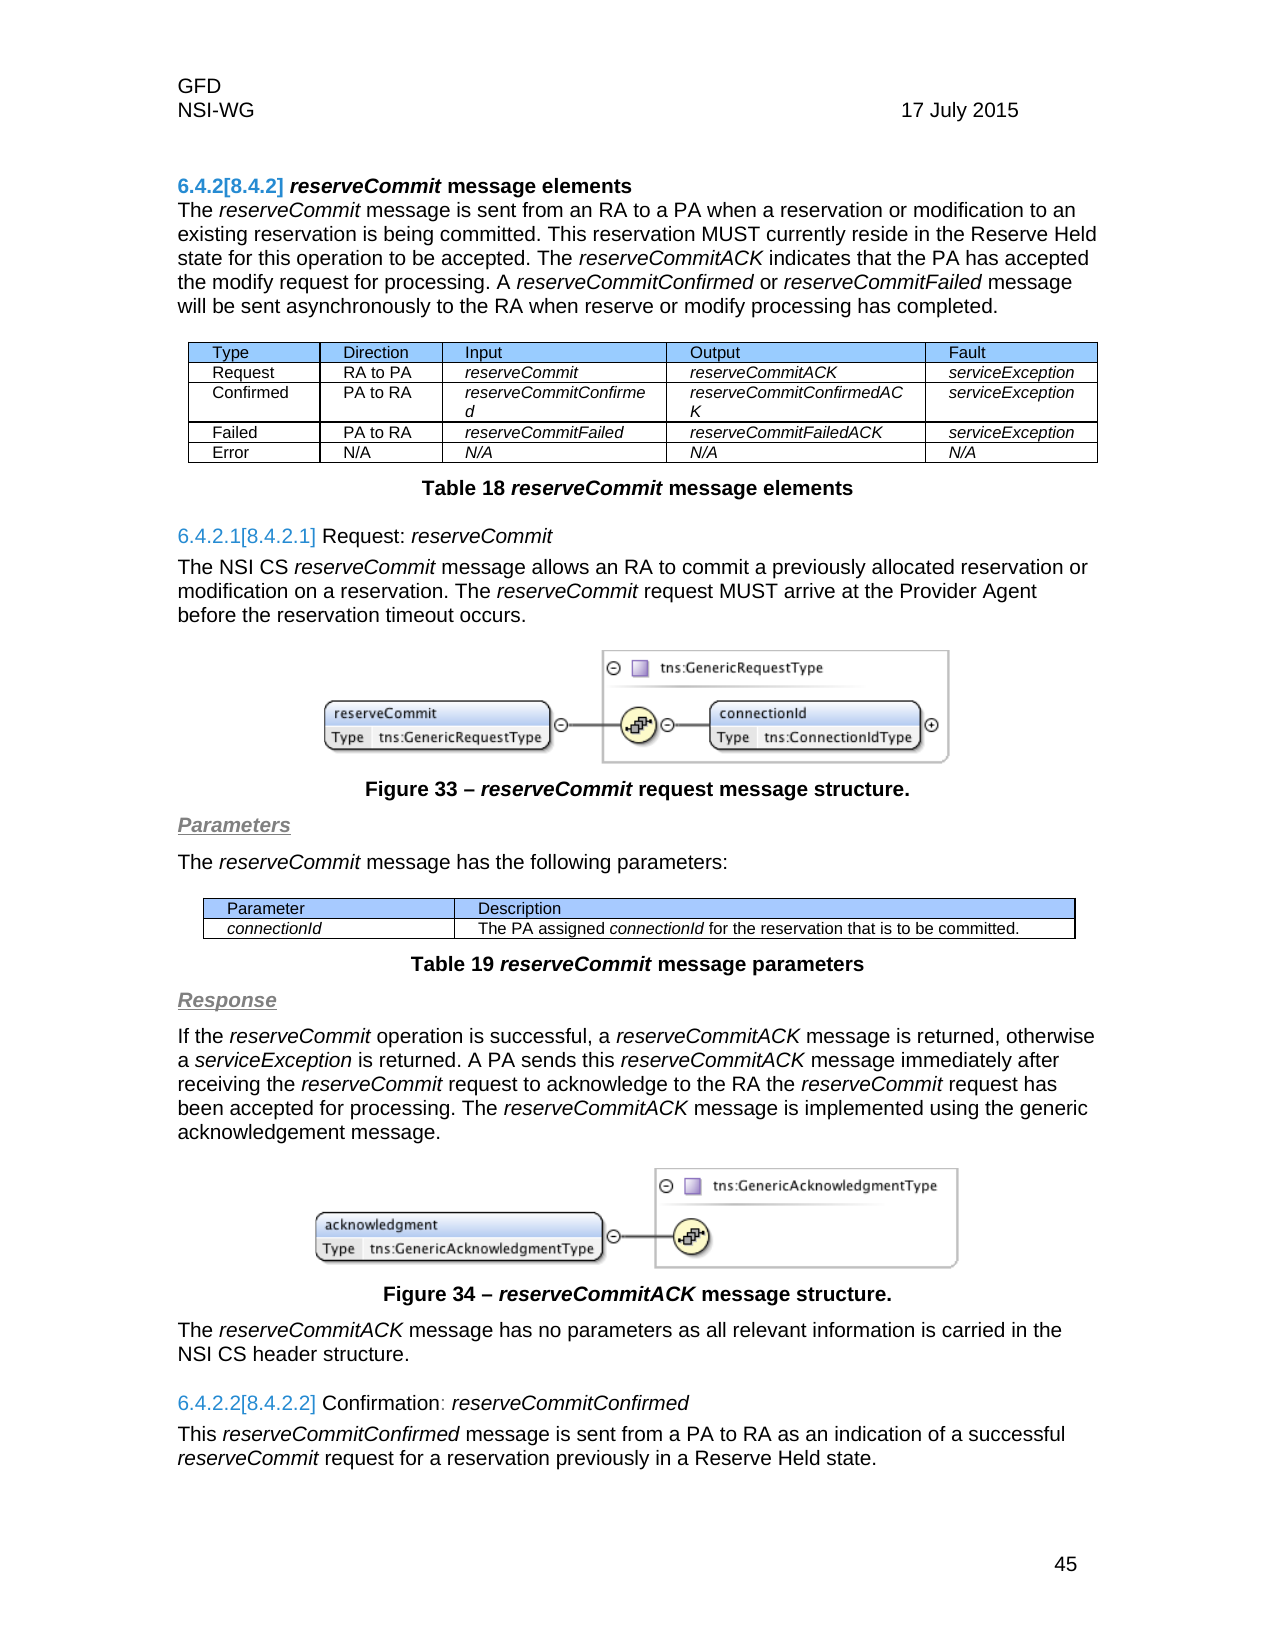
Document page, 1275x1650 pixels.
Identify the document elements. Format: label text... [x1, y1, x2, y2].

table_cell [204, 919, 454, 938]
subtitle reserveCommit message elements [177, 174, 1098, 198]
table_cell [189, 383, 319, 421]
text If the reserveCommit operation is successful, a reserveCommitACK message is returned, otherwise a serviceException is returned. A PA sends this reserveCommitACK message immediately after receiving the reserveCommit request to acknowledge to the RA the reserveCommit request has been accepted for processing. The reserveCommitACK message is implemented using the generic acknowledgement message. [177, 1024, 1098, 1144]
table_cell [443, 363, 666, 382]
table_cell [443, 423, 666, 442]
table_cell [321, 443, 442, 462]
text This reserveCommitConfirmed message is sent from a PA to RA as an indication of a successful reserveCommit request for a reservation previously in a Reserve Held state. [177, 1421, 1098, 1469]
subtitle Confirmation: reserveCommitConfirmed [177, 1391, 1098, 1415]
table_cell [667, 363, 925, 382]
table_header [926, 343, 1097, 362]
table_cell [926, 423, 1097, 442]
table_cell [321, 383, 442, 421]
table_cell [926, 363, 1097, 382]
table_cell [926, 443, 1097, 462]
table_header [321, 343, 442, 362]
picture [324, 650, 951, 765]
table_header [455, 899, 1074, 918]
text The reserveCommit message is sent from an RA to a PA when a reservation or modification to an existing reservation is being committed. This reservation MUST currently reside in the Reserve Held state for this operation to be accepted. The reserveCommitACK indicates that the PA has accepted the modify request for processing. A reserveCommitConfirmed or reserveCommitFailed message will be sent asynchronously to the RA when reserve or modify processing has completed. [177, 198, 1098, 318]
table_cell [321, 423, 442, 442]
text The reserveCommit message has the following parameters: [177, 849, 1098, 873]
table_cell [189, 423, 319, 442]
text The NSI CS reserveCommit message allows an RA to commit a previously allocated reservation or modification on a reservation. The reserveCommit request MUST arrive at the Provider Agent before the reservation timeout occurs. [177, 554, 1098, 626]
text Response [177, 988, 1098, 1012]
text Figure 34 – reserveCommitACK message structure. [177, 1282, 1098, 1306]
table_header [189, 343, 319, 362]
picture [315, 1168, 960, 1270]
text Table 19 reserveCommit message parameters [177, 951, 1098, 975]
text The reserveCommitACK message has no parameters as all relevant information is carried in the NSI CS header structure. [177, 1318, 1098, 1366]
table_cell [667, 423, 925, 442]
text Table 18 reserveCommit message elements [177, 475, 1098, 499]
text Parameters [177, 813, 1098, 837]
text Figure 33 – reserveCommit request message structure. [177, 777, 1098, 801]
subtitle Request: reserveCommit [177, 524, 1098, 548]
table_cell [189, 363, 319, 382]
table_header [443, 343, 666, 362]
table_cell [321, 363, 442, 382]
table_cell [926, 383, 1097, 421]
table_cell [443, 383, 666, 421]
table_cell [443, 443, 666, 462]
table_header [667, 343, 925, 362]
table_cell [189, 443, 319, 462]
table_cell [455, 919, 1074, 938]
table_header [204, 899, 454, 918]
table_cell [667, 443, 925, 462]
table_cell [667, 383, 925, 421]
